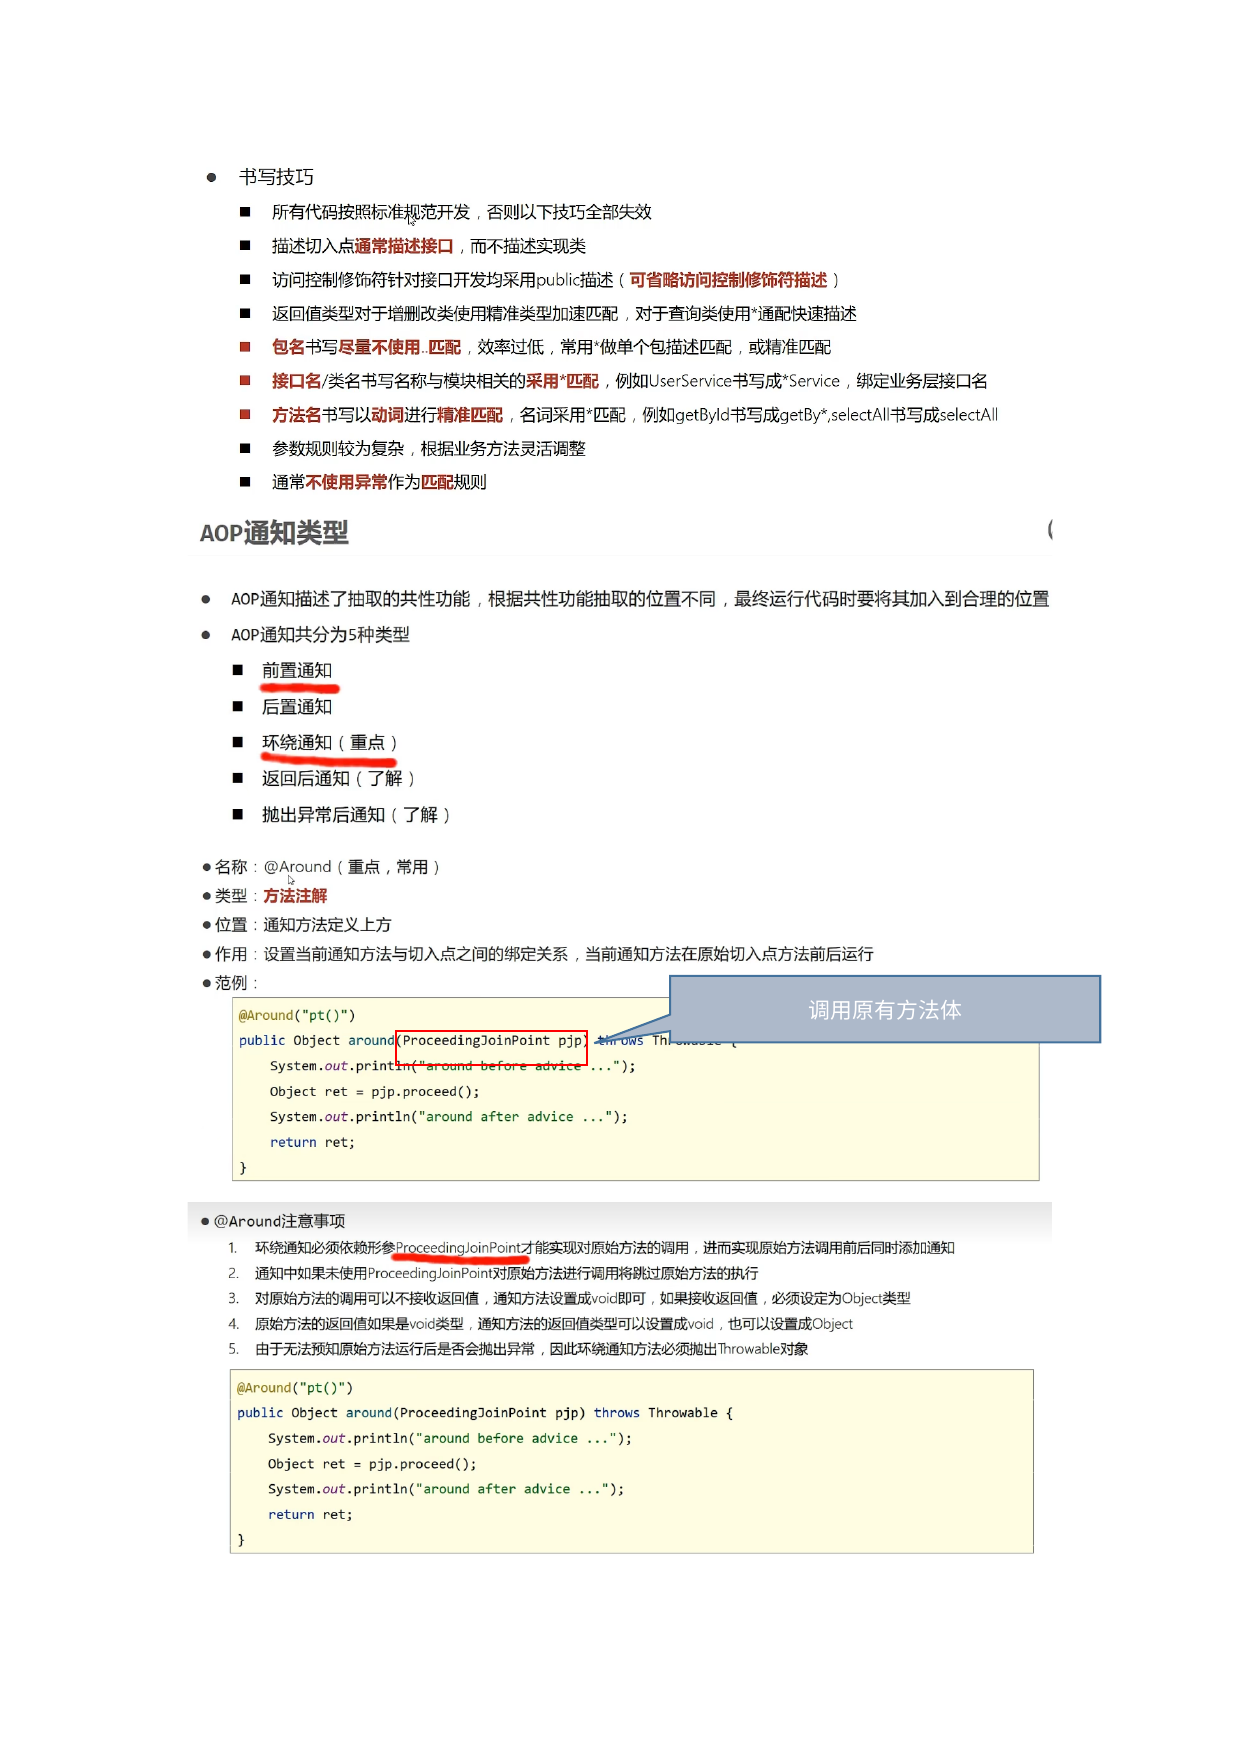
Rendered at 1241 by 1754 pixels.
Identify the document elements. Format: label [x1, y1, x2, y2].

picture [187, 844, 1051, 1184]
picture [187, 519, 1053, 841]
picture [187, 1202, 1052, 1560]
picture [187, 162, 1053, 502]
